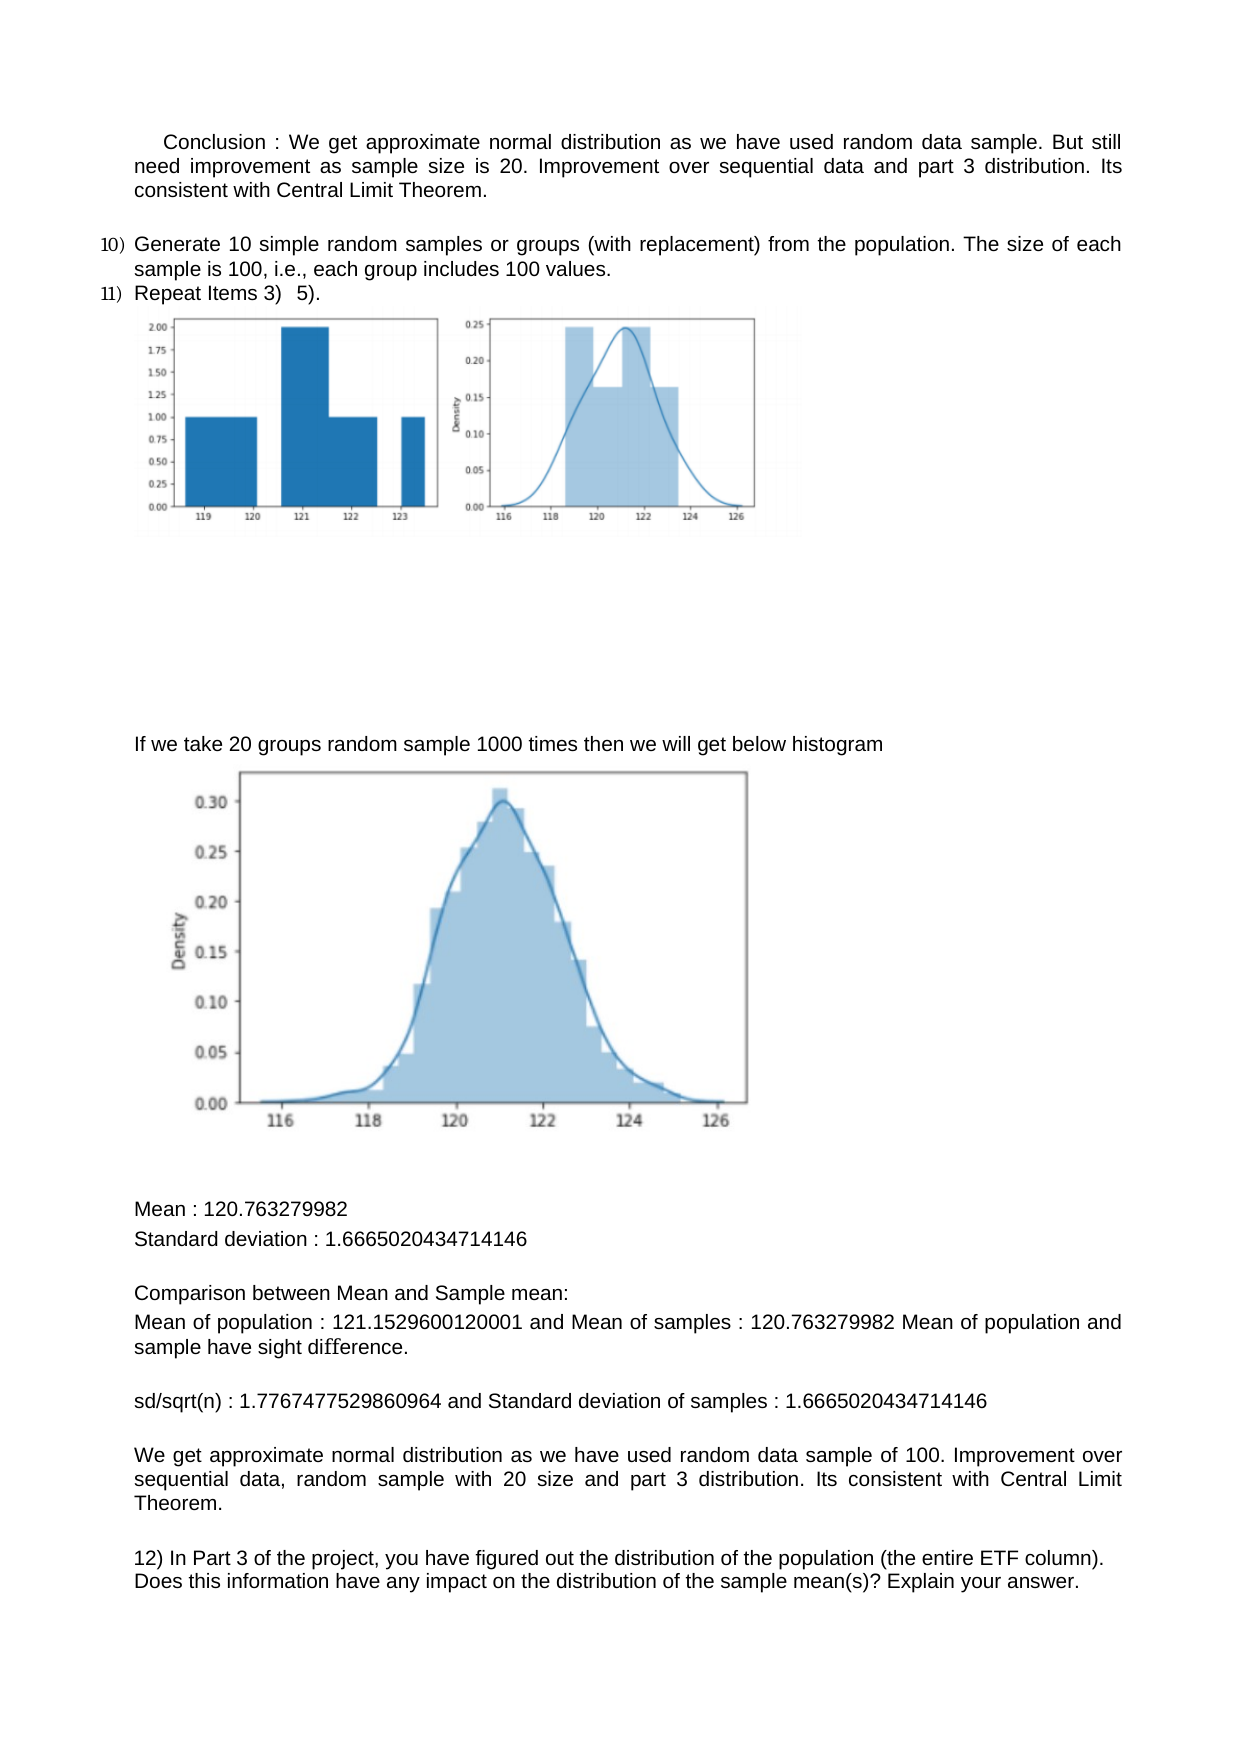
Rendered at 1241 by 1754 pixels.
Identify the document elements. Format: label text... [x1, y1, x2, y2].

list Repeat Items 3) 5). [101, 281, 1124, 306]
text Mean : 120.763279982 [134, 1197, 1124, 1221]
text Mean of population : 121.1529600120001 and Mean of samples : 120.763279982 Mean of population and sample have sight difference. [134, 1310, 1124, 1359]
picture [133, 756, 802, 1152]
text Conclusion : We get approximate normal distribution as we have used random data sample. But still need improvement as sample size is 20. Improvement over sequential data and part 3 distribution. Its consistent with Central Limit Theorem. [134, 130, 1124, 202]
text If we take 20 groups random sample 1000 times then we will get below histogram [134, 732, 1124, 756]
text 12) In Part 3 of the project, you have figured out the distribution of the population (the entire ETF column). Does this information have any impact on the distribution of the sample mean(s)? Explain your answer. [133, 1545, 1124, 1593]
picture [133, 306, 802, 537]
list Generate 10 simple random samples or groups (with replacement) from the population. The size of each sample is 100, i.e., each group includes 100 values. [101, 232, 1124, 281]
text We get approximate normal distribution as we have used random data sample of 100. Improvement over sequential data, random sample with 20 size and part 3 distribution. Its consistent with Central Limit Theorem. [134, 1443, 1124, 1515]
text sd/sqrt(n) : 1.7767477529860964 and Standard deviation of samples : 1.6665020434714146 [134, 1388, 1124, 1412]
text Comparison between Mean and Sample mean: [134, 1281, 1124, 1305]
text Standard deviation : 1.6665020434714146 [134, 1227, 1124, 1251]
